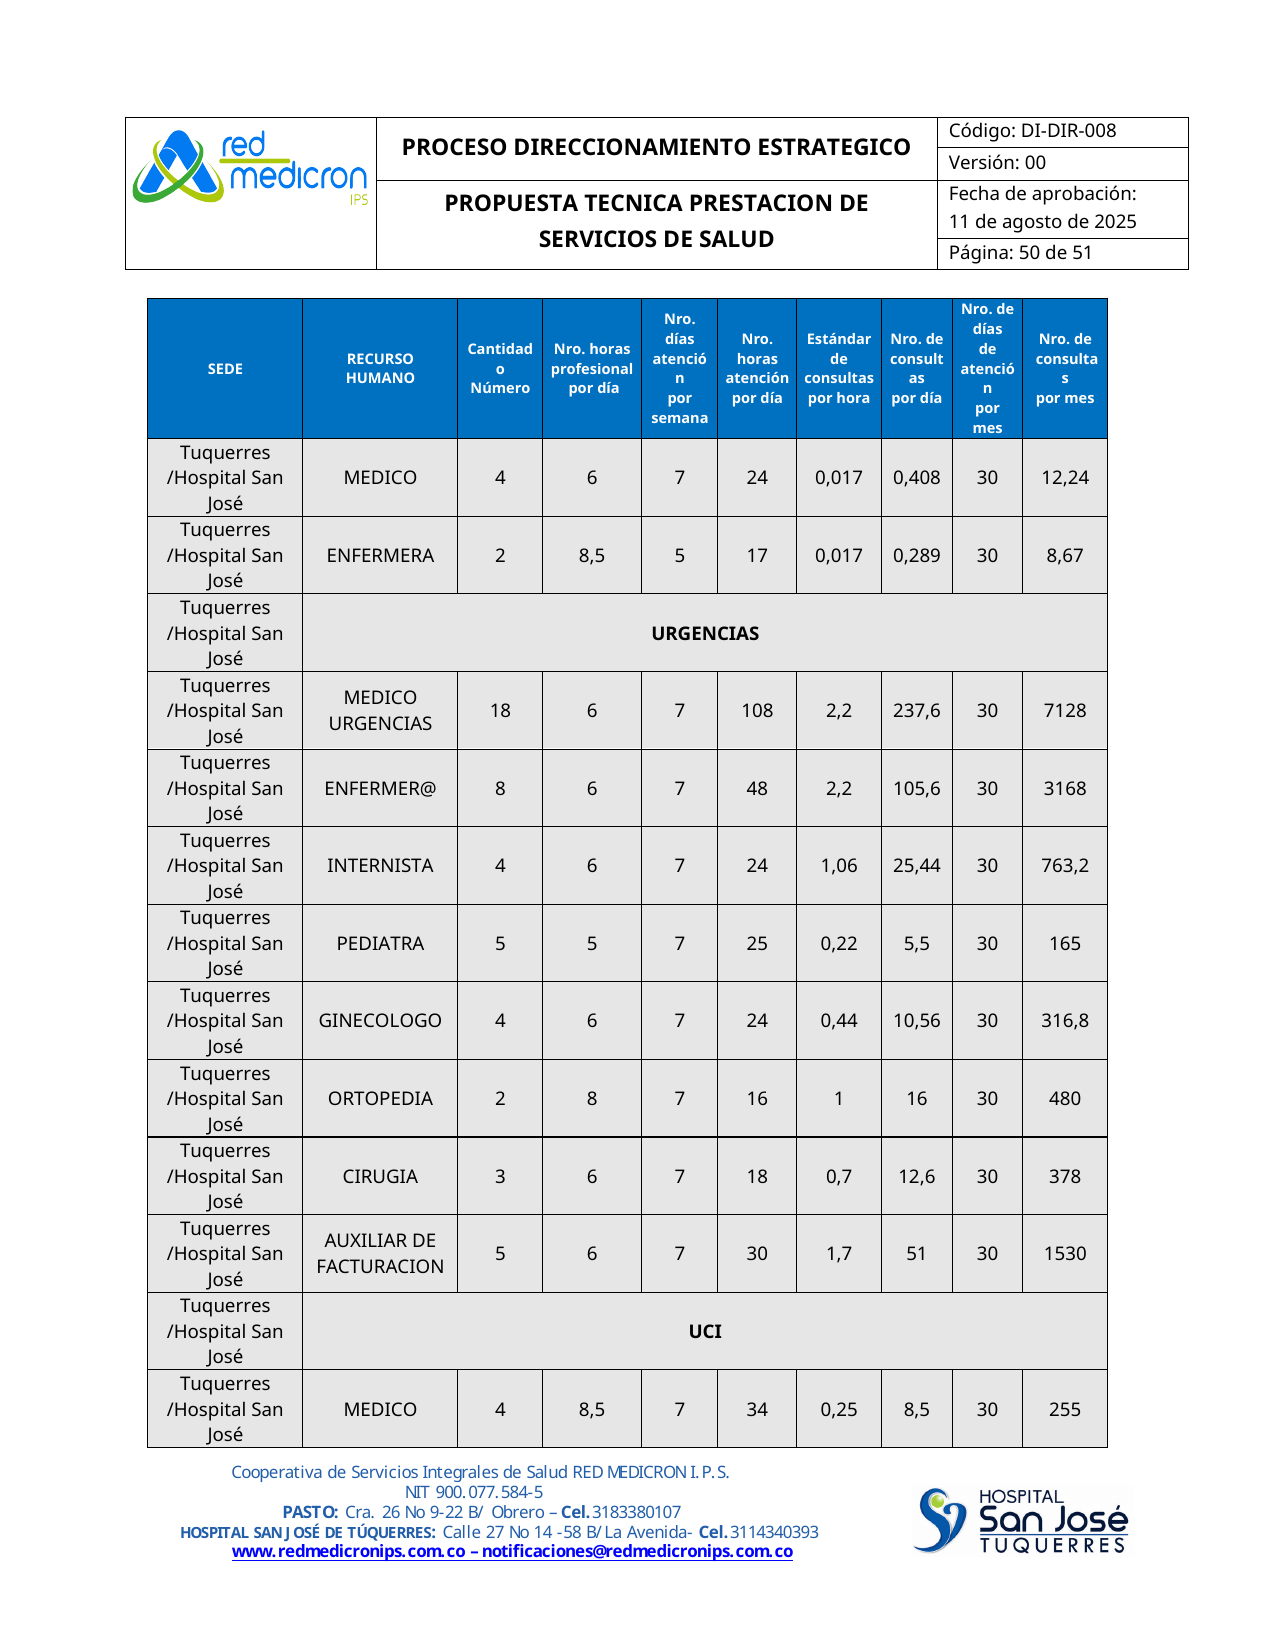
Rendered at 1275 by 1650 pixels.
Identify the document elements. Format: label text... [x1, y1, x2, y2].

table_cell 30 [953, 982, 1022, 1059]
table_cell 5 [642, 517, 717, 593]
table_cell 34 [718, 1370, 796, 1447]
table_cell 24 [718, 827, 796, 904]
table_cell Tuquerres /Hospital San José [148, 1060, 302, 1136]
table_cell Tuquerres /Hospital San José [148, 1215, 302, 1292]
table_cell 2 [458, 1060, 542, 1136]
table_cell Tuquerres /Hospital San José [148, 827, 302, 904]
table_cell 30 [953, 1060, 1022, 1136]
table_cell 24 [718, 439, 796, 516]
table_cell 6 [543, 982, 641, 1059]
table_cell MEDICO [303, 1370, 457, 1447]
table_cell ENFERMER@ [303, 750, 457, 826]
table_cell 2,2 [797, 750, 881, 826]
table_cell 12,24 [1023, 439, 1107, 516]
table_header Estándar de consultas por hora [797, 299, 881, 438]
table_cell 0,44 [797, 982, 881, 1059]
table_cell 12,6 [882, 1138, 952, 1214]
table_cell 7 [642, 1138, 717, 1214]
table_cell 5 [458, 905, 542, 981]
table_cell 25,44 [882, 827, 952, 904]
table_cell 1530 [1023, 1215, 1107, 1292]
table_cell 5 [458, 1215, 542, 1292]
table_cell 7 [642, 982, 717, 1059]
table_cell 165 [1023, 905, 1107, 981]
table_cell 7 [642, 1370, 717, 1447]
table_cell Tuquerres /Hospital San José [148, 750, 302, 826]
table_header Nro. horas atención por día [718, 299, 796, 438]
table_cell URGENCIAS [303, 594, 1107, 671]
table_cell 30 [953, 827, 1022, 904]
table_cell 30 [953, 1138, 1022, 1214]
table_cell 5 [543, 905, 641, 981]
picture [132, 130, 368, 205]
table_cell 8 [458, 750, 542, 826]
table_cell 108 [718, 672, 796, 748]
table_cell 18 [718, 1138, 796, 1214]
table_cell 0,017 [797, 439, 881, 516]
table_cell 1,06 [797, 827, 881, 904]
table_cell 4 [458, 982, 542, 1059]
table_cell Tuquerres /Hospital San José [148, 1293, 302, 1369]
table_cell 7 [642, 672, 717, 748]
table_cell 2,2 [797, 672, 881, 748]
table_cell MEDICO URGENCIAS [303, 672, 457, 748]
table_cell 0,7 [797, 1138, 881, 1214]
table_cell 30 [953, 905, 1022, 981]
table_cell Tuquerres /Hospital San José [148, 517, 302, 593]
table_cell 4 [458, 439, 542, 516]
table_cell 8,67 [1023, 517, 1107, 593]
table_cell Tuquerres /Hospital San José [148, 1138, 302, 1214]
table_cell 7 [642, 827, 717, 904]
table_cell 17 [718, 517, 796, 593]
table_header RECURSO HUMANO [303, 299, 457, 438]
table_cell 5,5 [882, 905, 952, 981]
table_cell 51 [882, 1215, 952, 1292]
table_cell Tuquerres /Hospital San José [148, 672, 302, 748]
table_header SEDE [148, 299, 302, 438]
table_header Nro. horas profesional por día [543, 299, 641, 438]
table_cell 4 [458, 827, 542, 904]
table_cell 24 [718, 982, 796, 1059]
table_cell 30 [718, 1215, 796, 1292]
table_header Nro. de consultas por mes [1023, 299, 1107, 438]
table_cell 6 [543, 1138, 641, 1214]
table_cell 0,22 [797, 905, 881, 981]
table_cell 0,017 [797, 517, 881, 593]
table_cell 0,289 [882, 517, 952, 593]
table_cell 48 [718, 750, 796, 826]
table_cell 378 [1023, 1138, 1107, 1214]
table_cell 7 [642, 905, 717, 981]
table_cell 0,25 [797, 1370, 881, 1447]
table_cell 480 [1023, 1060, 1107, 1136]
table_cell 4 [458, 1370, 542, 1447]
table_cell 30 [953, 672, 1022, 748]
table_cell AUXILIAR DE FACTURACION [303, 1215, 457, 1292]
table_cell 30 [953, 1215, 1022, 1292]
table_cell 6 [543, 672, 641, 748]
table_cell 16 [882, 1060, 952, 1136]
table_cell 3168 [1023, 750, 1107, 826]
table_cell 6 [543, 1215, 641, 1292]
table_cell Tuquerres /Hospital San José [148, 439, 302, 516]
table_cell INTERNISTA [303, 827, 457, 904]
table_cell 8,5 [882, 1370, 952, 1447]
table_cell 1 [797, 1060, 881, 1136]
table_cell 1,7 [797, 1215, 881, 1292]
table_cell 763,2 [1023, 827, 1107, 904]
table_cell PEDIATRA [303, 905, 457, 981]
table_cell Tuquerres /Hospital San José [148, 594, 302, 671]
table_cell 6 [543, 750, 641, 826]
table_cell Tuquerres /Hospital San José [148, 1370, 302, 1447]
table_cell 30 [953, 439, 1022, 516]
table_cell 7 [642, 439, 717, 516]
table_cell 6 [543, 439, 641, 516]
table_cell 7 [642, 1060, 717, 1136]
table_cell 316,8 [1023, 982, 1107, 1059]
table_cell 3 [458, 1138, 542, 1214]
table_cell MEDICO [303, 439, 457, 516]
table_cell 7128 [1023, 672, 1107, 748]
table_cell 2 [458, 517, 542, 593]
table_cell Tuquerres /Hospital San José [148, 905, 302, 981]
table_cell GINECOLOGO [303, 982, 457, 1059]
table_cell ENFERMERA [303, 517, 457, 593]
table_header Nro. de días de atención por mes [953, 299, 1022, 438]
table_cell UCI [303, 1293, 1107, 1369]
table_cell ORTOPEDIA [303, 1060, 457, 1136]
table_cell 30 [953, 1370, 1022, 1447]
table_cell 30 [953, 517, 1022, 593]
table_header Cantidad o Número [458, 299, 542, 438]
table_cell CIRUGIA [303, 1138, 457, 1214]
table_cell 18 [458, 672, 542, 748]
table_cell 7 [642, 1215, 717, 1292]
table_header Nro. de consultas por día [882, 299, 952, 438]
table_cell Tuquerres /Hospital San José [148, 982, 302, 1059]
table_cell 25 [718, 905, 796, 981]
table_cell 10,56 [882, 982, 952, 1059]
table_cell 8 [543, 1060, 641, 1136]
table_cell 8,5 [543, 517, 641, 593]
table_cell 30 [953, 750, 1022, 826]
table_header Nro. días atención por semana [642, 299, 717, 438]
table_cell 7 [642, 750, 717, 826]
table_cell 0,408 [882, 439, 952, 516]
table_cell 16 [718, 1060, 796, 1136]
table_cell 6 [543, 827, 641, 904]
table_cell 255 [1023, 1370, 1107, 1447]
table_cell 237,6 [882, 672, 952, 748]
table_cell 105,6 [882, 750, 952, 826]
table_cell 8,5 [543, 1370, 641, 1447]
